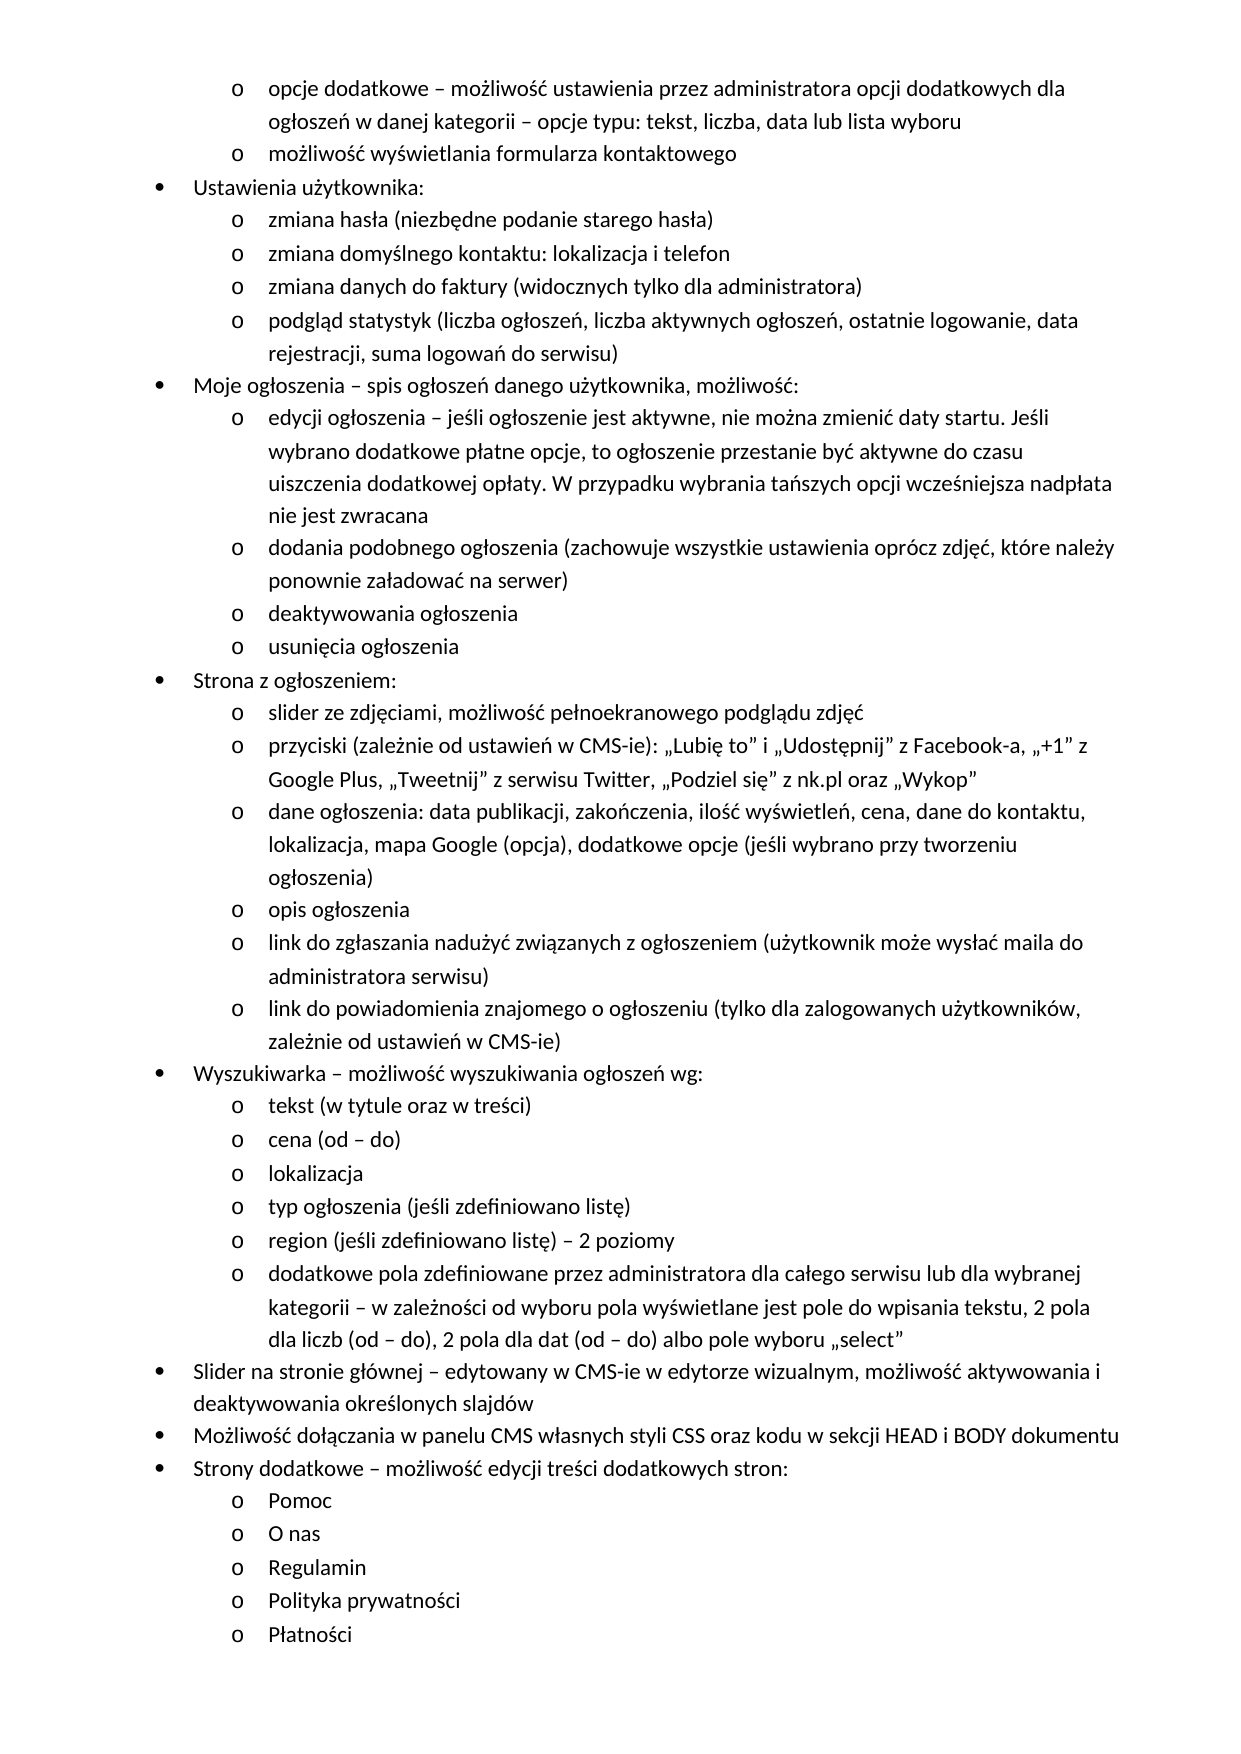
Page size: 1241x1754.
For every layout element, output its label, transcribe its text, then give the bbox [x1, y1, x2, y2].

list region (jeśli zdefiniowano listę) – 2 poziomy [231, 1226, 1122, 1255]
list Strony dodatkowe – możliwość edycji treści dodatkowych stron: [156, 1454, 1122, 1482]
list możliwość wyświetlania formularza kontaktowego [231, 139, 1122, 168]
list Regulamin [231, 1553, 1122, 1582]
list Ustawienia użytkownika: [156, 173, 1122, 201]
list zmiana hasła (niezbędne podanie starego hasła) [231, 205, 1122, 234]
list Slider na stronie głównej – edytowany w CMS-ie w edytorze wizualnym, możliwość aktywowania i deaktywowania określonych slajdów [156, 1357, 1122, 1417]
list Płatności [231, 1620, 1122, 1649]
list przyciski (zależnie od ustawień w CMS-ie): „Lubię to” i „Udostępnij” z Facebook-a, „+1” z Google Plus, „Tweetnij” z serwisu Twitter, „Podziel się” z nk.pl oraz „Wykop” [231, 732, 1122, 793]
list typ ogłoszenia (jeśli zdefiniowano listę) [231, 1192, 1122, 1221]
list podgląd statystyk (liczba ogłoszeń, liczba aktywnych ogłoszeń, ostatnie logowanie, data rejestracji, suma logowań do serwisu) [231, 306, 1122, 367]
list O nas [231, 1519, 1122, 1548]
list Pomoc [231, 1486, 1122, 1515]
list link do powiadomienia znajomego o ogłoszeniu (tylko dla zalogowanych użytkowników, zależnie od ustawień w CMS-ie) [231, 994, 1122, 1055]
list Strona z ogłoszeniem: [156, 666, 1122, 694]
list opcje dodatkowe – możliwość ustawienia przez administratora opcji dodatkowych dla ogłoszeń w danej kategorii – opcje typu: tekst, liczba, data lub lista wyboru [231, 74, 1122, 135]
list dodatkowe pola zdefiniowane przez administratora dla całego serwisu lub dla wybranej kategorii – w zależności od wyboru pola wyświetlane jest pole do wpisania tekstu, 2 pola dla liczb (od – do), 2 pola dla dat (od – do) albo pole wyboru „select” [231, 1259, 1122, 1353]
list dodania podobnego ogłoszenia (zachowuje wszystkie ustawienia oprócz zdjęć, które należy ponownie załadować na serwer) [231, 533, 1122, 595]
list zmiana danych do faktury (widocznych tylko dla administratora) [231, 272, 1122, 301]
list lokalizacja [231, 1159, 1122, 1188]
list tekst (w tytule oraz w treści) [231, 1092, 1122, 1121]
list dane ogłoszenia: data publikacji, zakończenia, ilość wyświetleń, cena, dane do kontaktu, lokalizacja, mapa Google (opcja), dodatkowe opcje (jeśli wybrano przy tworzeniu ogłoszenia) [231, 797, 1122, 891]
list cena (od – do) [231, 1125, 1122, 1154]
list Polityka prywatności [231, 1586, 1122, 1616]
list slider ze zdjęciami, możliwość pełnoekranowego podglądu zdjęć [231, 698, 1122, 727]
list edycji ogłoszenia – jeśli ogłoszenie jest aktywne, nie można zmienić daty startu. Jeśli wybrano dodatkowe płatne opcje, to ogłoszenie przestanie być aktywne do czasu uiszczenia dodatkowej opłaty. W przypadku wybrania tańszych opcji wcześniejsza nadpłata nie jest zwracana [231, 403, 1122, 529]
list deaktywowania ogłoszenia [231, 599, 1122, 628]
list zmiana domyślnego kontaktu: lokalizacja i telefon [231, 239, 1122, 268]
list usunięcia ogłoszenia [231, 632, 1122, 662]
list link do zgłaszania nadużyć związanych z ogłoszeniem (użytkownik może wysłać maila do administratora serwisu) [231, 928, 1122, 990]
list Wyszukiwarka – możliwość wyszukiwania ogłoszeń wg: [156, 1059, 1122, 1087]
list opis ogłoszenia [231, 895, 1122, 924]
list Możliwość dołączania w panelu CMS własnych styli CSS oraz kodu w sekcji HEAD i BODY dokumentu [156, 1421, 1122, 1449]
list Moje ogłoszenia – spis ogłoszeń danego użytkownika, możliwość: [156, 371, 1122, 399]
